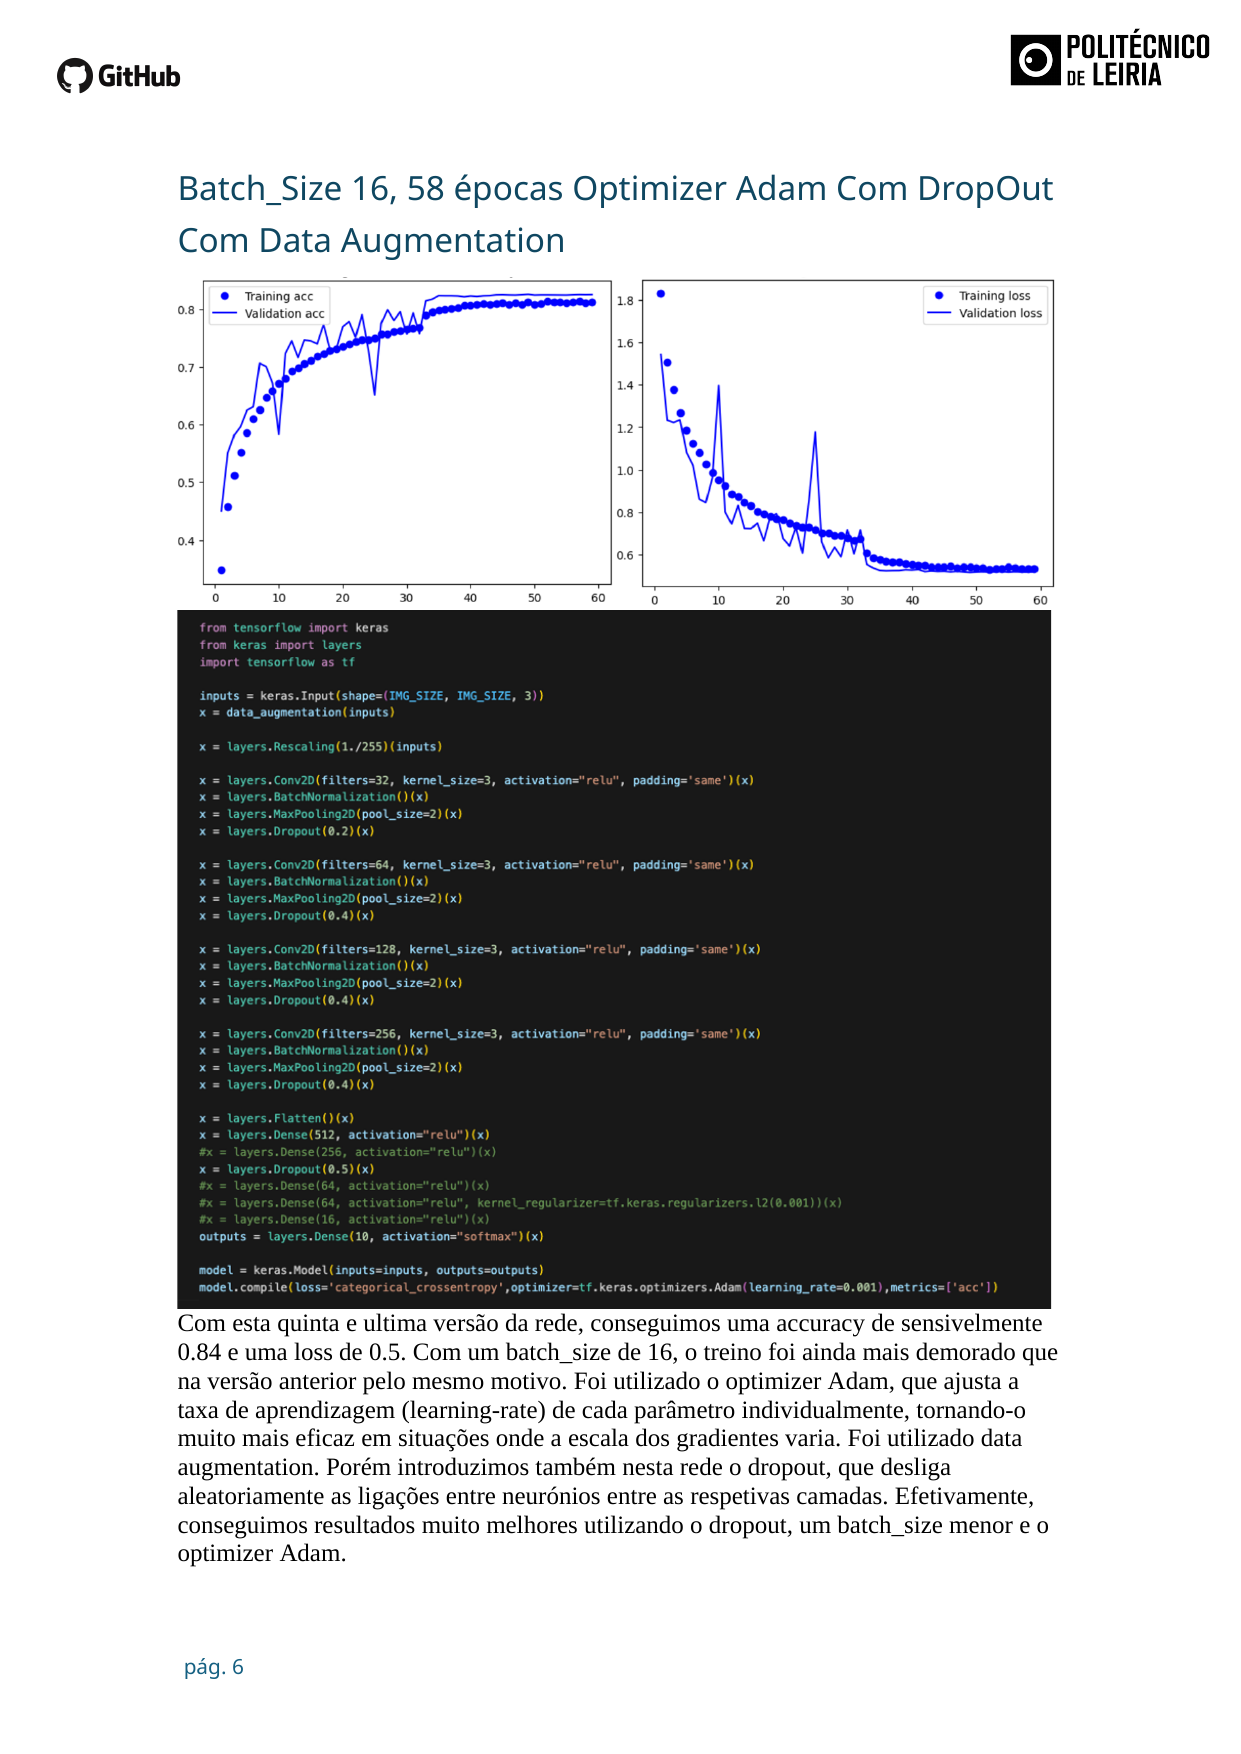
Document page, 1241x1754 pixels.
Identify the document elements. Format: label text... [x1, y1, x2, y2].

text Com esta quinta e ultima versão da rede, conseguimos uma accuracy de sensivelmente 0.84 e uma loss de 0.5. Com um batch_size de 16, o treino foi ainda mais demorado que na versão anterior pelo mesmo motivo. Foi utilizado o optimizer Adam, que ajusta a taxa de aprendizagem (learning-rate) de cada parâmetro individualmente, tornando-o muito mais eficaz em situações onde a escala dos gradientes varia. Foi utilizado data augmentation. Porém introduzimos também nesta rede o dropout, que desliga aleatoriamente as ligações entre neurónios entre as respetivas camadas. Efetivamente, conseguimos resultados muito melhores utilizando o dropout, um batch_size menor e o optimizer Adam. [177, 1308, 1063, 1567]
picture [987, 8, 1233, 106]
picture [37, 45, 200, 106]
subtitle Batch_Size 16, 58 épocas Optimizer Adam Com DropOut Com Data Augmentation [177, 164, 1063, 262]
picture [177, 277, 1055, 1309]
